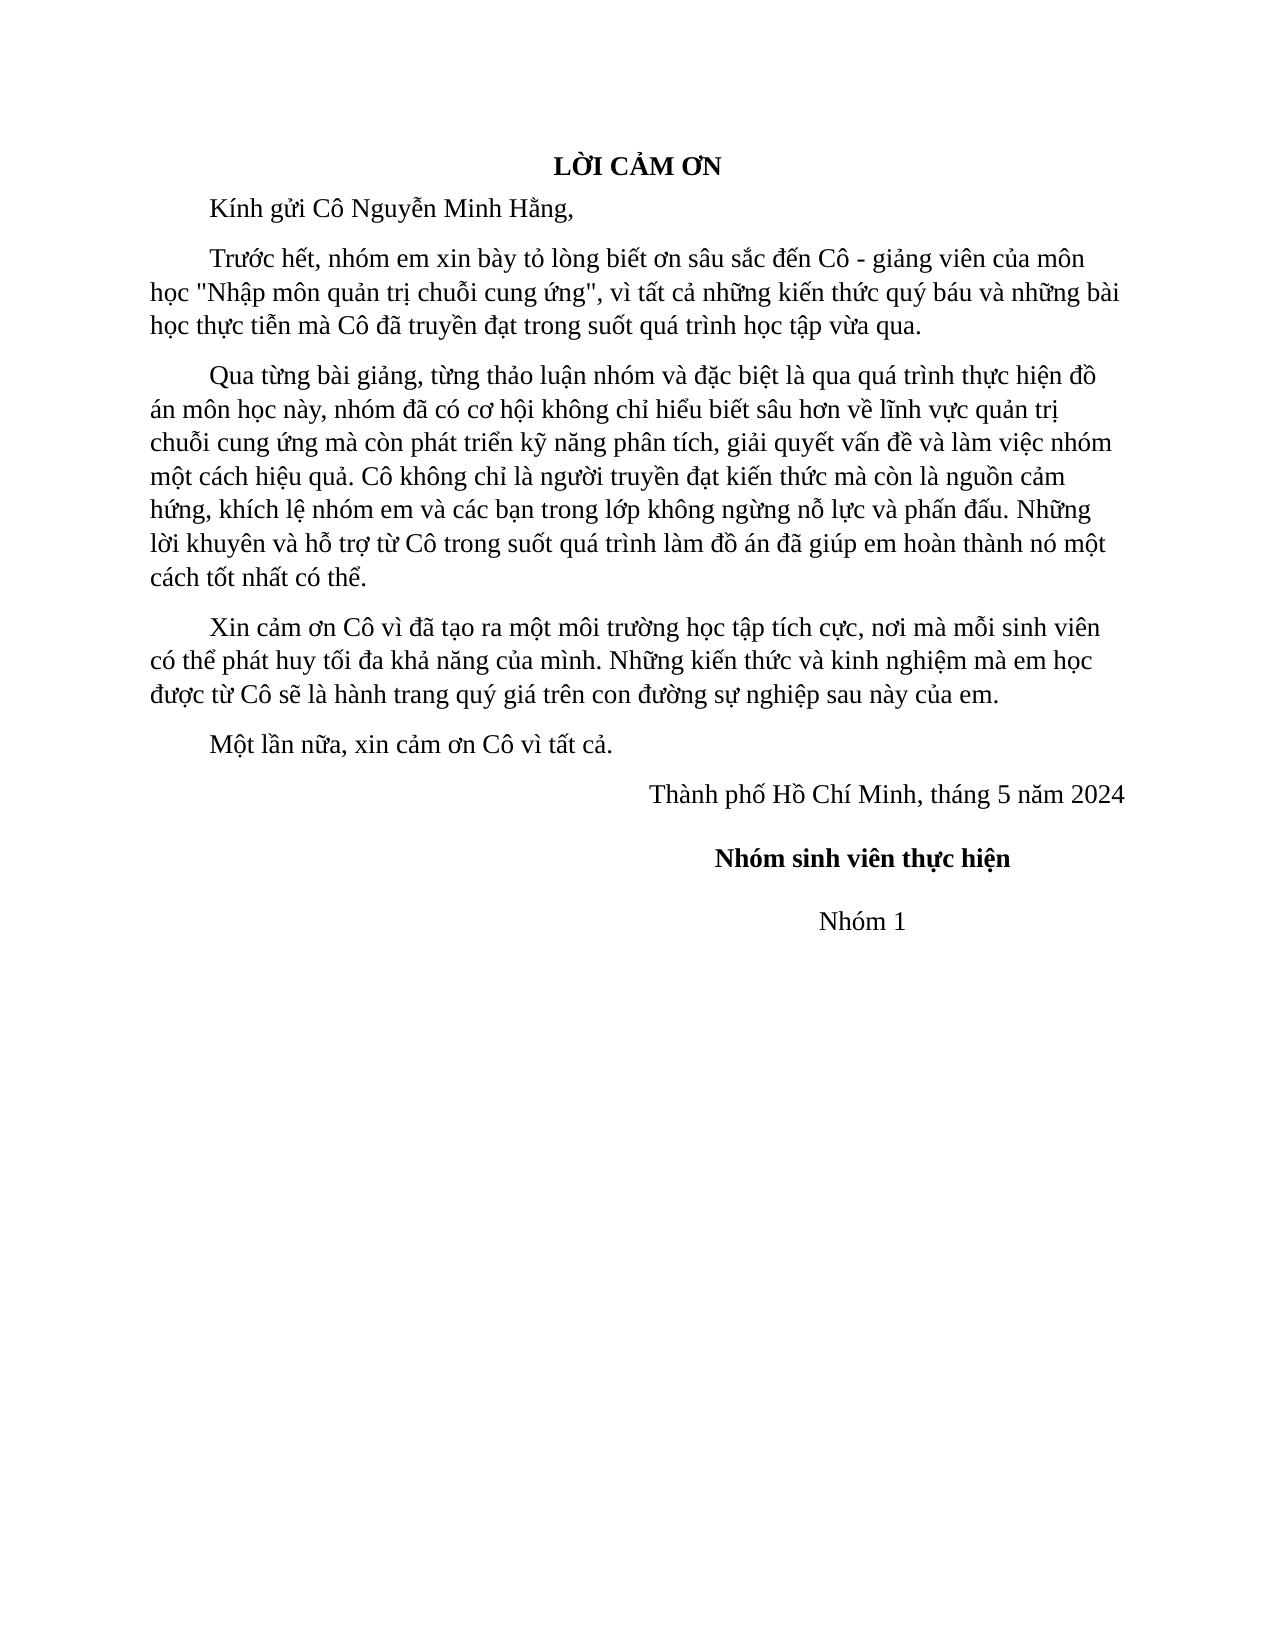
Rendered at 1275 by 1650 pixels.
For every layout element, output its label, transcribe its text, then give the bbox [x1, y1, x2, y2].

text Trước hết, nhóm em xin bày tỏ lòng biết ơn sâu sắc đến Cô - giảng viên của môn học "Nhập môn quản trị chuỗi cung ứng", vì tất cả những kiến thức quý báu và những bài học thực tiễn mà Cô đã truyền đạt trong suốt quá trình học tập vừa qua. [150, 242, 1125, 340]
text Kính gửi Cô Nguyễn Minh Hằng, [150, 192, 1125, 223]
text Qua từng bài giảng, từng thảo luận nhóm và đặc biệt là qua quá trình thực hiện đồ án môn học này, nhóm đã có cơ hội không chỉ hiểu biết sâu hơn về lĩnh vực quản trị chuỗi cung ứng mà còn phát triển kỹ năng phân tích, giải quyết vấn đề và làm việc nhóm một cách hiệu quả. Cô không chỉ là người truyền đạt kiến thức mà còn là nguồn cảm hứng, khích lệ nhóm em và các bạn trong lớp không ngừng nỗ lực và phấn đấu. Những lời khuyên và hỗ trợ từ Cô trong suốt quá trình làm đồ án đã giúp em hoàn thành nó một cách tốt nhất có thể. [150, 359, 1125, 592]
subtitle LỜI CẢM ƠN [150, 150, 1125, 181]
text Nhóm 1 [600, 905, 1125, 936]
text Thành phố Hồ Chí Minh, tháng 5 năm 2024 [150, 778, 1125, 809]
text Một lần nữa, xin cảm ơn Cô vì tất cả. [150, 728, 1125, 759]
text Nhóm sinh viên thực hiện [600, 842, 1125, 873]
text Xin cảm ơn Cô vì đã tạo ra một môi trường học tập tích cực, nơi mà mỗi sinh viên có thể phát huy tối đa khả năng của mình. Những kiến thức và kinh nghiệm mà em học được từ Cô sẽ là hành trang quý giá trên con đường sự nghiệp sau này của em. [150, 611, 1125, 709]
